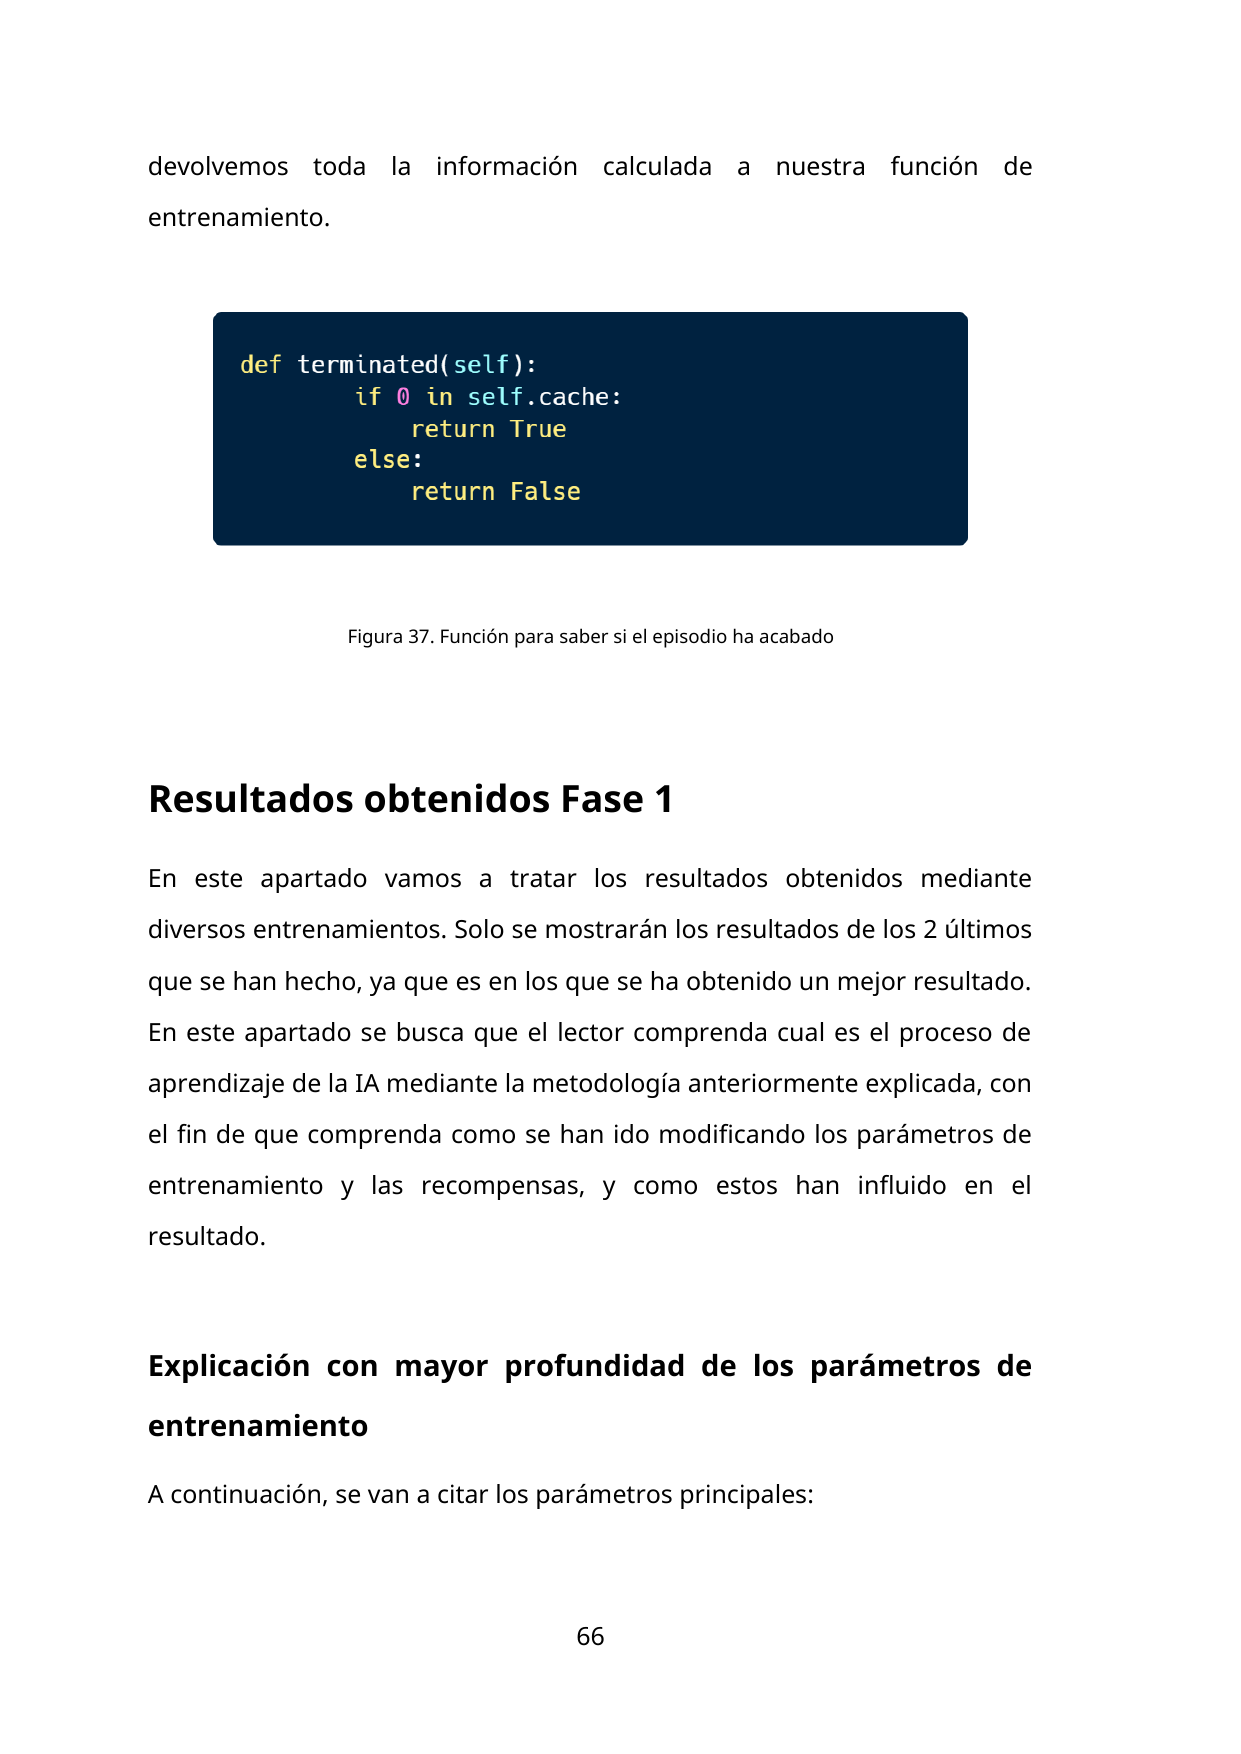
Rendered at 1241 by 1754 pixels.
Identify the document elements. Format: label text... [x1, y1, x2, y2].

text A continuación, se van a citar los parámetros principales: [148, 1477, 1033, 1511]
text En este apartado vamos a tratar los resultados obtenidos mediante diversos entrenamientos. Solo se mostrarán los resultados de los 2 últimos que se han hecho, ya que es en los que se ha obtenido un mejor resultado. En este apartado se busca que el lector comprenda cual es el proceso de aprendizaje de la IA mediante la metodología anteriormente explicada, con el fin de que comprenda como se han ido modificando los parámetros de entrenamiento y las recompensas, y como estos han influido en el resultado. [148, 861, 1033, 1252]
text Figura 37. Función para saber si el episodio ha acabado [148, 624, 1033, 649]
text Explicación con mayor profundidad de los parámetros de entrenamiento [148, 1345, 1033, 1444]
picture [147, 262, 1033, 595]
text Resultados obtenidos Fase 1 [148, 772, 1033, 823]
